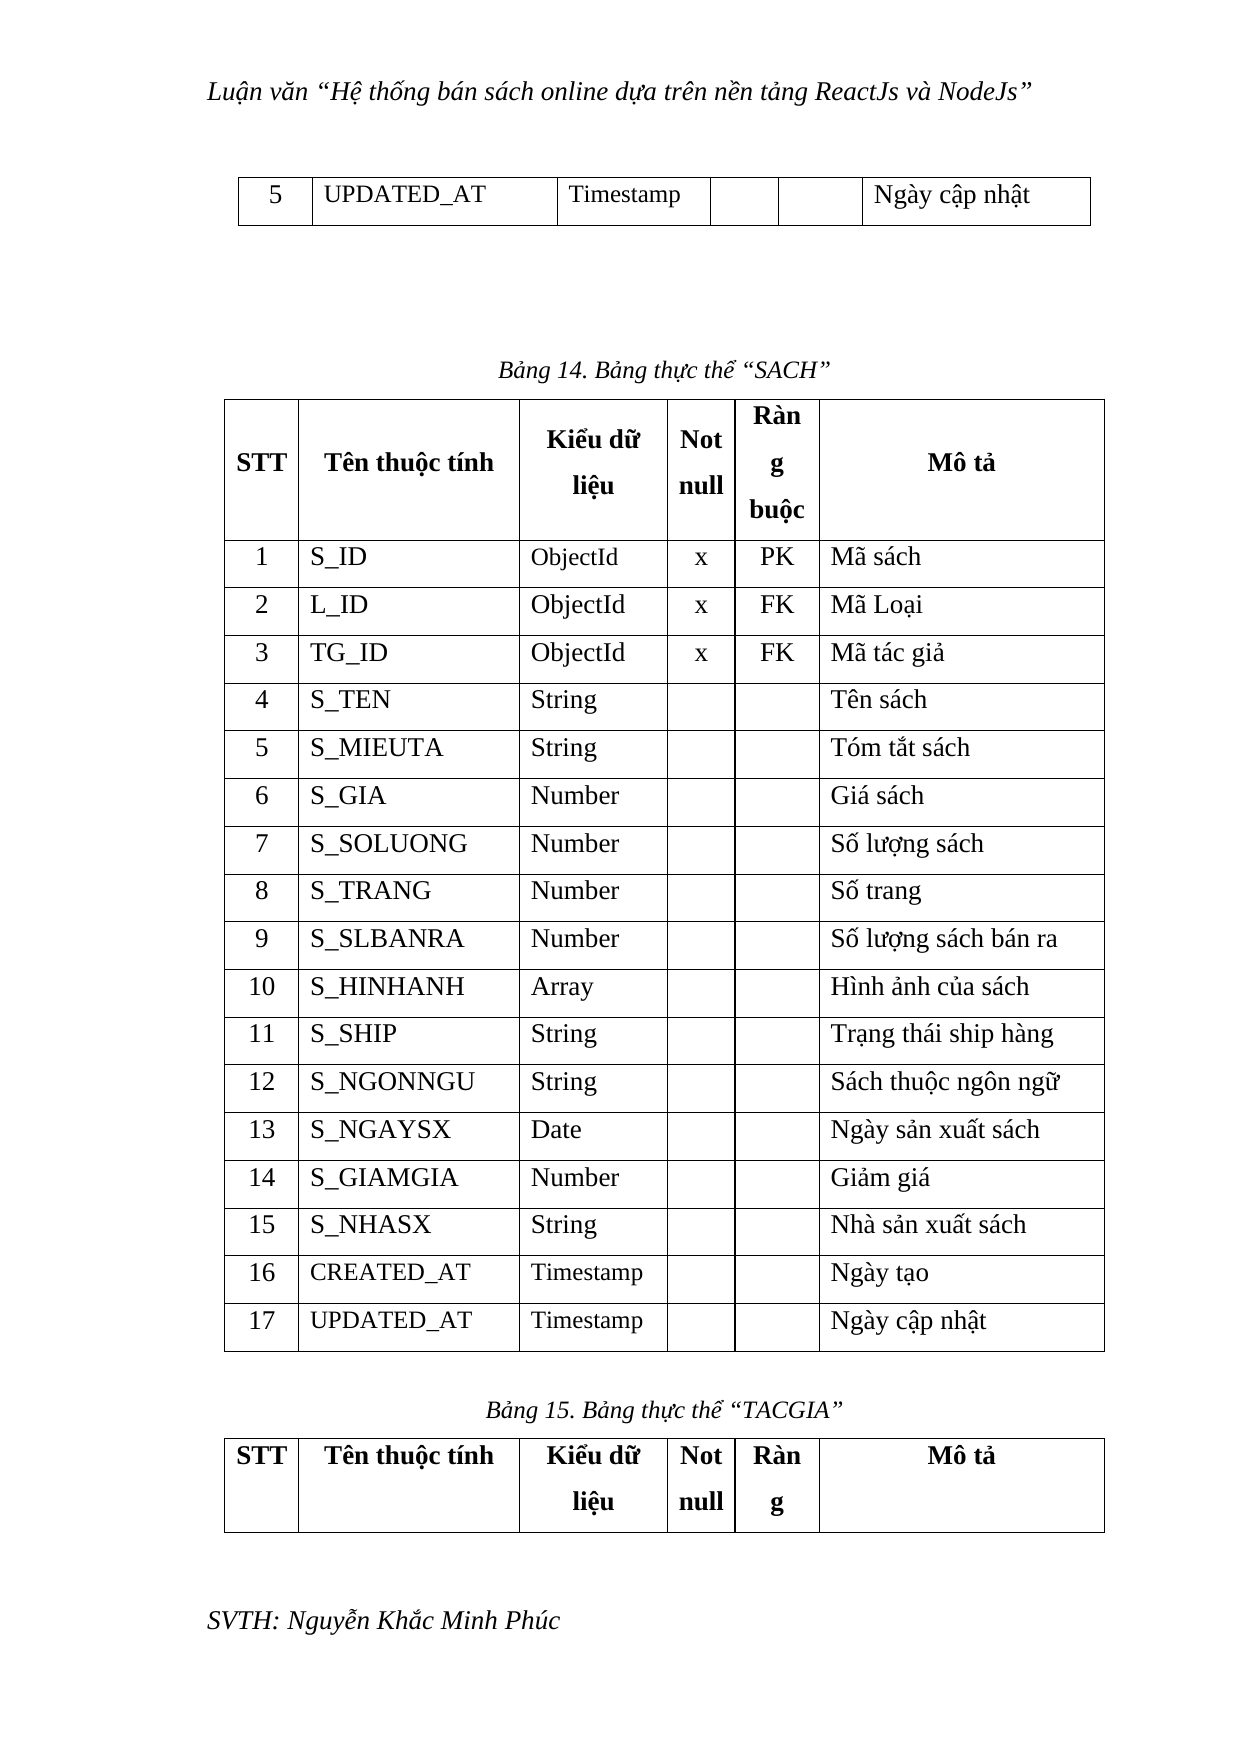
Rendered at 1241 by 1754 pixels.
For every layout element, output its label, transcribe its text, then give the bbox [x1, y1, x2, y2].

table_cell L_ID [299, 588, 519, 635]
table_cell String [520, 731, 667, 778]
table_cell S_GIAMGIA [299, 1161, 519, 1207]
table_cell 11 [225, 1018, 298, 1064]
table_header Tên thuộc tính [299, 1439, 519, 1532]
table_cell 13 [225, 1113, 298, 1160]
table_cell 2 [225, 588, 298, 635]
table_cell S_NGONNGU [299, 1065, 519, 1112]
table_cell 1 [225, 541, 298, 587]
table_cell Array [520, 970, 667, 1017]
table_cell S_ID [299, 541, 519, 587]
table_cell 6 [225, 779, 298, 826]
table_cell 8 [225, 875, 298, 921]
table_cell 4 [225, 684, 298, 730]
table_cell S_HINHANH [299, 970, 519, 1017]
table_cell S_MIEUTA [299, 731, 519, 778]
table_cell S_GIA [299, 779, 519, 826]
table_cell 9 [225, 922, 298, 969]
table_cell 12 [225, 1065, 298, 1112]
table_cell Number [520, 875, 667, 921]
table_cell String [520, 1209, 667, 1255]
table_cell [736, 875, 819, 921]
table_cell x [668, 636, 734, 683]
table_header Not null [668, 400, 734, 539]
table_header Not null [668, 1439, 734, 1532]
table_cell S_SLBANRA [299, 922, 519, 969]
table_cell Tóm tắt sách [820, 731, 1104, 778]
table_header Tên thuộc tính [299, 400, 519, 539]
table_cell TG_ID [299, 636, 519, 683]
table_cell 7 [225, 827, 298, 873]
table_cell [736, 1161, 819, 1207]
table_cell [736, 684, 819, 730]
table_cell String [520, 684, 667, 730]
table_cell Hình ảnh của sách [820, 970, 1104, 1017]
table_cell ObjectId [520, 541, 667, 587]
table_cell S_TRANG [299, 875, 519, 921]
table_cell Timestamp [520, 1304, 667, 1351]
table_header Mô tả [820, 400, 1104, 539]
table_cell 15 [225, 1209, 298, 1255]
table_cell Number [520, 779, 667, 826]
table_cell [736, 922, 819, 969]
table_header Ràng buộc [736, 400, 819, 539]
table_cell x [668, 588, 734, 635]
table_cell Date [520, 1113, 667, 1160]
table_header STT [225, 400, 298, 539]
table_cell Giá sách [820, 779, 1104, 826]
table_cell x [668, 541, 734, 587]
table_cell Tên sách [820, 684, 1104, 730]
table_header Mô tả [820, 1439, 1104, 1532]
table_cell [736, 779, 819, 826]
table_cell [668, 684, 734, 730]
table_cell [668, 1304, 734, 1351]
table_cell PK [736, 541, 819, 587]
table_cell Số lượng sách bán ra [820, 922, 1104, 969]
table_cell 3 [225, 636, 298, 683]
table_cell Ngày cập nhật [820, 1304, 1104, 1351]
table_cell S_NGAYSX [299, 1113, 519, 1160]
table_cell CREATED_AT [299, 1256, 519, 1303]
table_cell Số lượng sách [820, 827, 1104, 873]
table_cell Số trang [820, 875, 1104, 921]
table_cell Ngày cập nhật [863, 178, 1090, 225]
list Bảng 15. Bảng thực thể “TACGIA” [207, 1395, 1122, 1423]
table_cell String [520, 1065, 667, 1112]
table_cell Timestamp [558, 178, 710, 225]
table_cell [736, 1113, 819, 1160]
table_cell Nhà sản xuất sách [820, 1209, 1104, 1255]
table_cell UPDATED_AT [313, 178, 557, 225]
table_cell 5 [239, 178, 312, 225]
table_cell [736, 1256, 819, 1303]
table_cell ObjectId [520, 588, 667, 635]
table_cell Number [520, 1161, 667, 1207]
table_cell String [520, 1018, 667, 1064]
table_cell Number [520, 827, 667, 873]
table_cell [668, 731, 734, 778]
list Bảng 14. Bảng thực thể “SACH” [207, 355, 1122, 384]
table_cell Mã tác giả [820, 636, 1104, 683]
table_cell Number [520, 922, 667, 969]
table_header Kiểu dữ liệu [520, 400, 667, 539]
table_cell [711, 178, 778, 225]
table_cell S_SHIP [299, 1018, 519, 1064]
table_cell Mã Loại [820, 588, 1104, 635]
table_cell [668, 970, 734, 1017]
table_cell [736, 1304, 819, 1351]
table_cell [736, 1209, 819, 1255]
table_cell [668, 1161, 734, 1207]
table_cell [668, 1209, 734, 1255]
table_cell Ngày sản xuất sách [820, 1113, 1104, 1160]
table_cell [736, 1065, 819, 1112]
table_cell FK [736, 588, 819, 635]
table_cell UPDATED_AT [299, 1304, 519, 1351]
table_cell Mã sách [820, 541, 1104, 587]
table_cell Trạng thái ship hàng [820, 1018, 1104, 1064]
table_header Ràng buộc [736, 1439, 819, 1532]
table_cell Timestamp [520, 1256, 667, 1303]
table_cell 17 [225, 1304, 298, 1351]
table_cell [668, 875, 734, 921]
table_cell S_SOLUONG [299, 827, 519, 873]
table_cell [668, 1113, 734, 1160]
table_cell [736, 1018, 819, 1064]
table_cell 16 [225, 1256, 298, 1303]
table_cell 5 [225, 731, 298, 778]
table_cell FK [736, 636, 819, 683]
table_header Kiểu dữ liệu [520, 1439, 667, 1532]
table_cell 10 [225, 970, 298, 1017]
table_cell S_NHASX [299, 1209, 519, 1255]
table_cell [736, 827, 819, 873]
table_cell S_TEN [299, 684, 519, 730]
table_cell [668, 779, 734, 826]
table_cell Sách thuộc ngôn ngữ [820, 1065, 1104, 1112]
table_cell [736, 731, 819, 778]
table_cell [668, 922, 734, 969]
table_cell [668, 1018, 734, 1064]
table_cell 14 [225, 1161, 298, 1207]
table_header STT [225, 1439, 298, 1532]
table_cell [668, 1256, 734, 1303]
table_cell Giảm giá [820, 1161, 1104, 1207]
table_cell [668, 827, 734, 873]
table_cell [668, 1065, 734, 1112]
table_cell Ngày tạo [820, 1256, 1104, 1303]
table_cell [779, 178, 862, 225]
table_cell ObjectId [520, 636, 667, 683]
table_cell [736, 970, 819, 1017]
